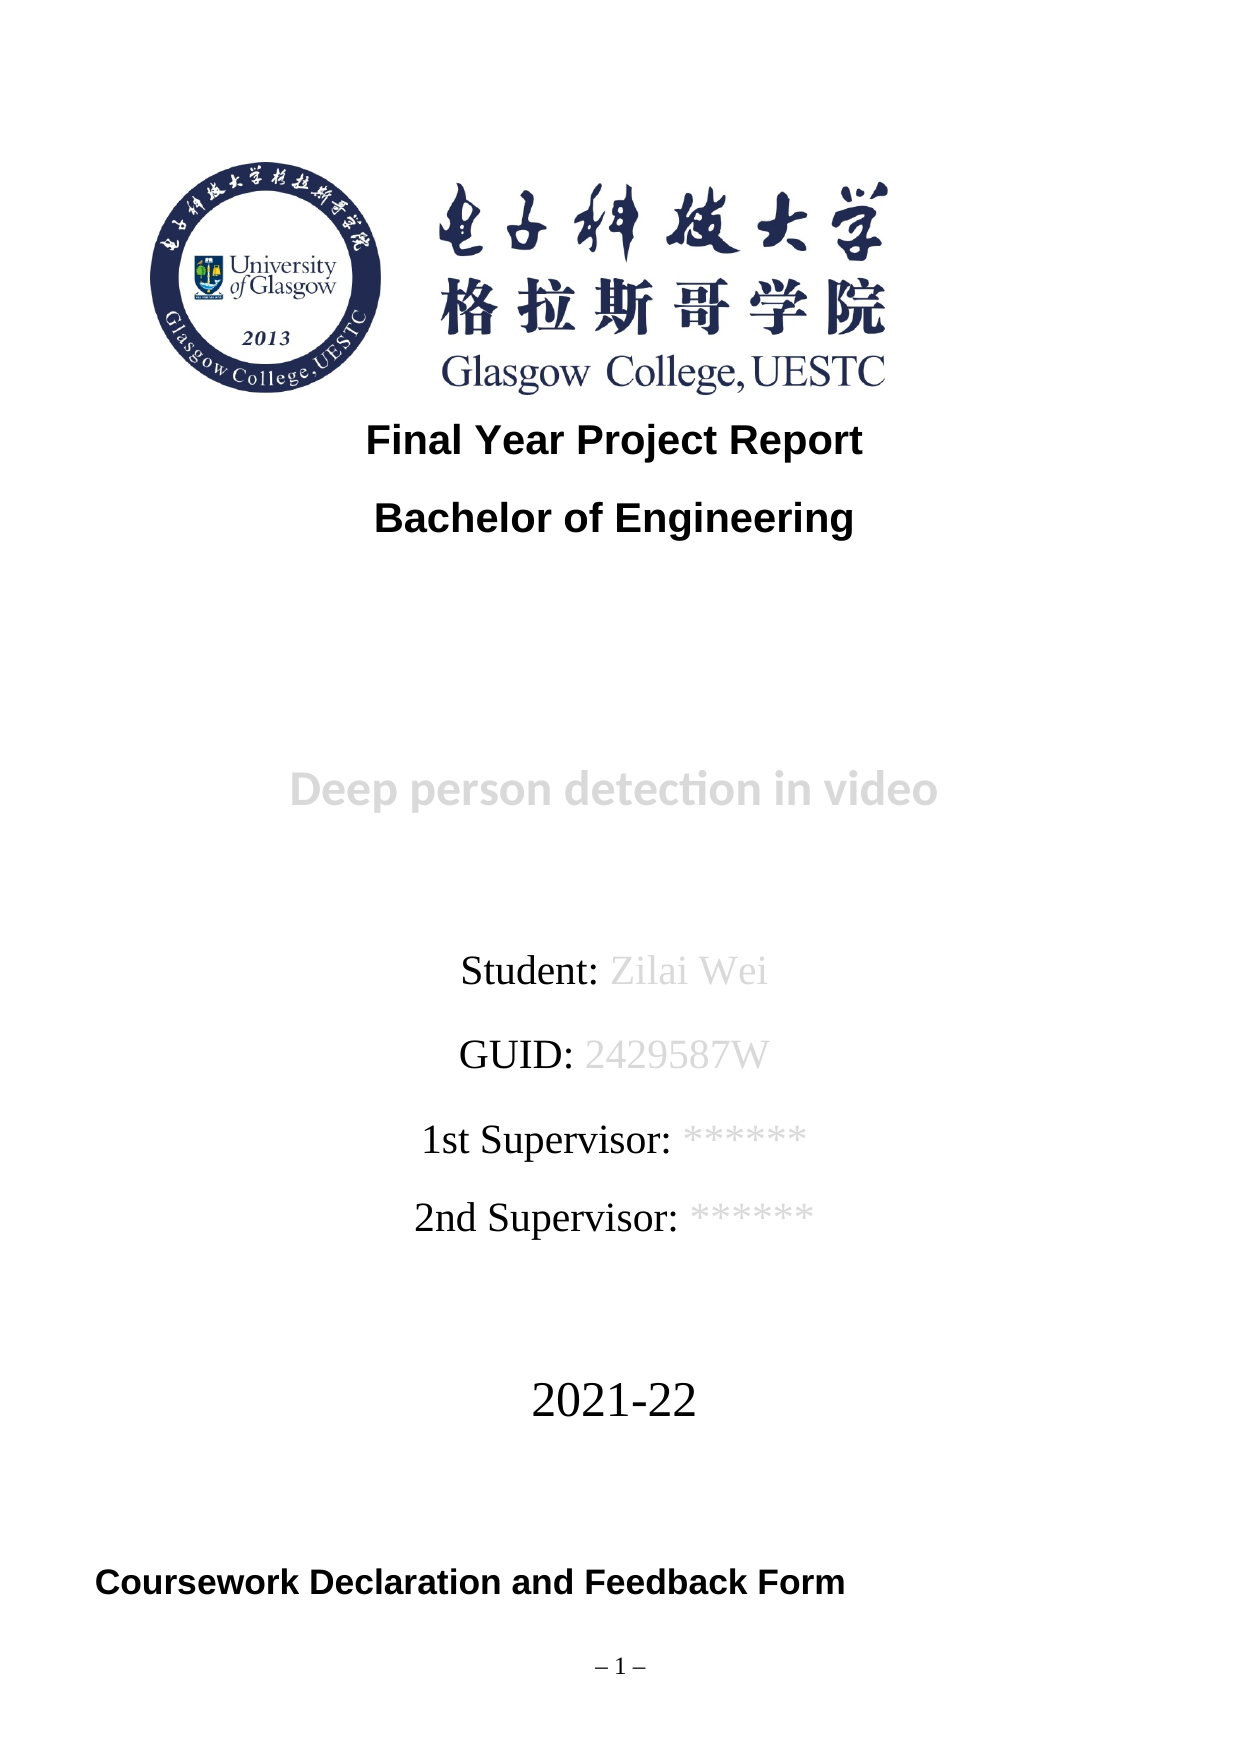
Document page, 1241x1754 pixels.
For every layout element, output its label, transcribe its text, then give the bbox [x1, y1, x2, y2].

text GUID: 2429587W [138, 1030, 1090, 1078]
picture [150, 162, 888, 395]
text 1st Supervisor: ****** [138, 1114, 1090, 1162]
text Deep person detection in video [138, 757, 1090, 818]
text 2nd Supervisor: ****** [138, 1193, 1090, 1241]
text Student: Zilai Wei [138, 946, 1090, 993]
text Bachelor of Engineering [138, 494, 1090, 542]
text Coursework Declaration and Feedback Form [91, 1561, 846, 1602]
text 2021-22 [138, 1370, 1090, 1428]
text Final Year Project Report [138, 416, 1090, 463]
